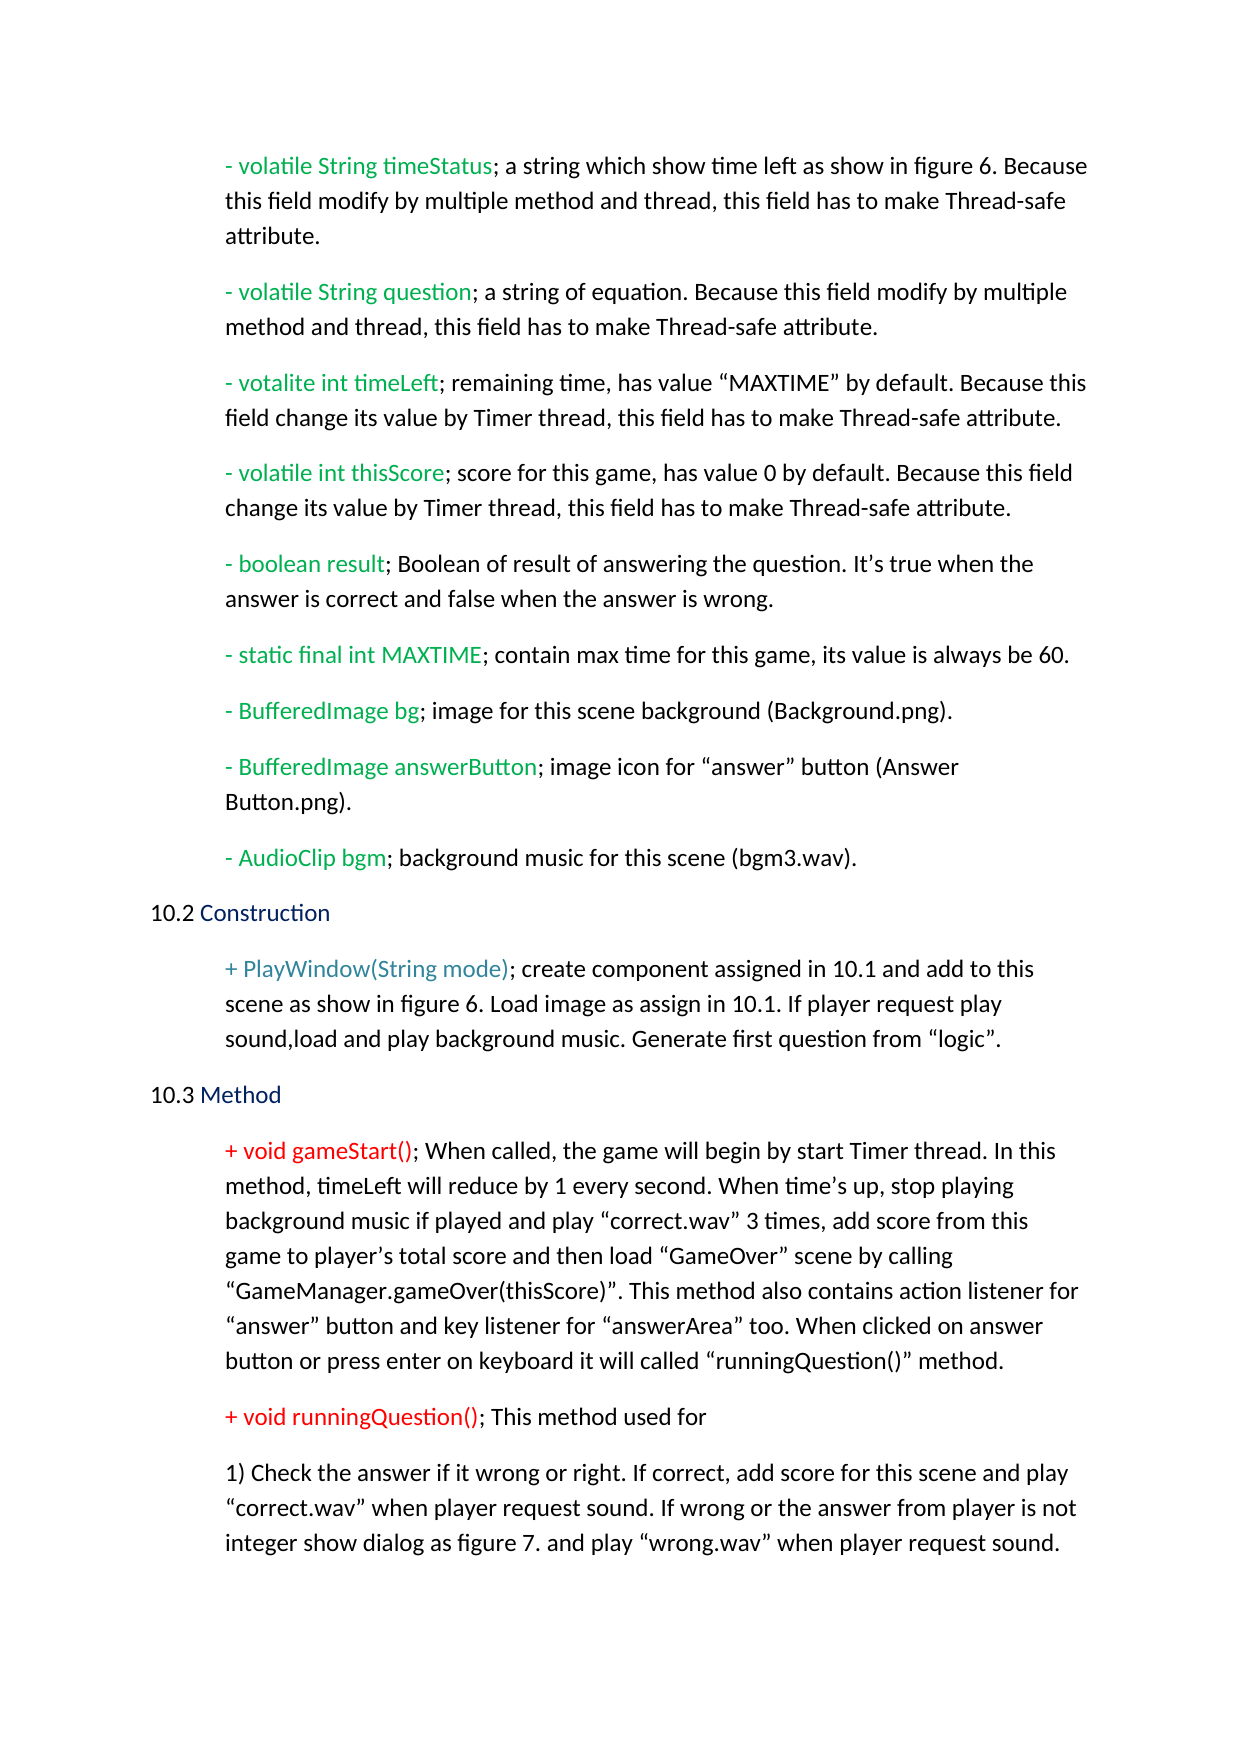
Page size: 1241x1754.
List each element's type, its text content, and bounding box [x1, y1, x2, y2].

text - BufferedImage answerButton; image icon for “answer” button (Answer Button.png). [225, 751, 1090, 816]
text + PlayWindow(String mode); create component assigned in 10.1 and add to this scene as show in figure 6. Load image as assign in 10.1. If player request play sound,load and play background music. Generate first question from “logic”. [225, 953, 1090, 1054]
text - volatile String timeStatus; a string which show time left as show in figure 6. Because this field modify by multiple method and thread, this field has to make Thread-safe attribute. [225, 150, 1090, 251]
text - volatile int thisScore; score for this game, has value 0 by default. Because this field change its value by Timer thread, this field has to make Thread-safe attribute. [225, 457, 1090, 523]
text - volatile String question; a string of equation. Because this field modify by multiple method and thread, this field has to make Thread-safe attribute. [225, 276, 1090, 341]
text - BufferedImage bg; image for this scene background (Background.png). [225, 695, 1090, 726]
text 1) Check the answer if it wrong or right. If correct, add score for this scene and play “correct.wav” when player request sound. If wrong or the answer from player is not integer show dialog as figure 7. and play “wrong.wav” when player request sound. [225, 1457, 1090, 1557]
text - boolean result; Boolean of result of answering the question. It’s true when the answer is correct and false when the answer is wrong. [225, 548, 1090, 614]
text + void gameStart(); When called, the game will begin by start Timer thread. In this method, timeLeft will reduce by 1 every second. When time’s up, stop playing background music if played and play “correct.wav” 3 times, add score from this game to player’s total score and then load “GameOver” scene by calling “GameManager.gameOver(thisScore)”. This method also contains action listener for “answer” button and key listener for “answerArea” too. When clicked on answer button or press enter on keyboard it will called “runningQuestion()” method. [225, 1135, 1090, 1376]
text 10.3 Method [150, 1079, 1090, 1110]
text 10.2 Construction [150, 897, 1090, 928]
text - static final int MAXTIME; contain max time for this game, its value is always be 60. [225, 639, 1090, 670]
text - AudioClip bgm; background music for this scene (bgm3.wav). [225, 842, 1090, 872]
text - votalite int timeLeft; remaining time, has value “MAXTIME” by default. Because this field change its value by Timer thread, this field has to make Thread-safe attribute. [225, 367, 1090, 432]
text + void runningQuestion(); This method used for [225, 1401, 1090, 1431]
